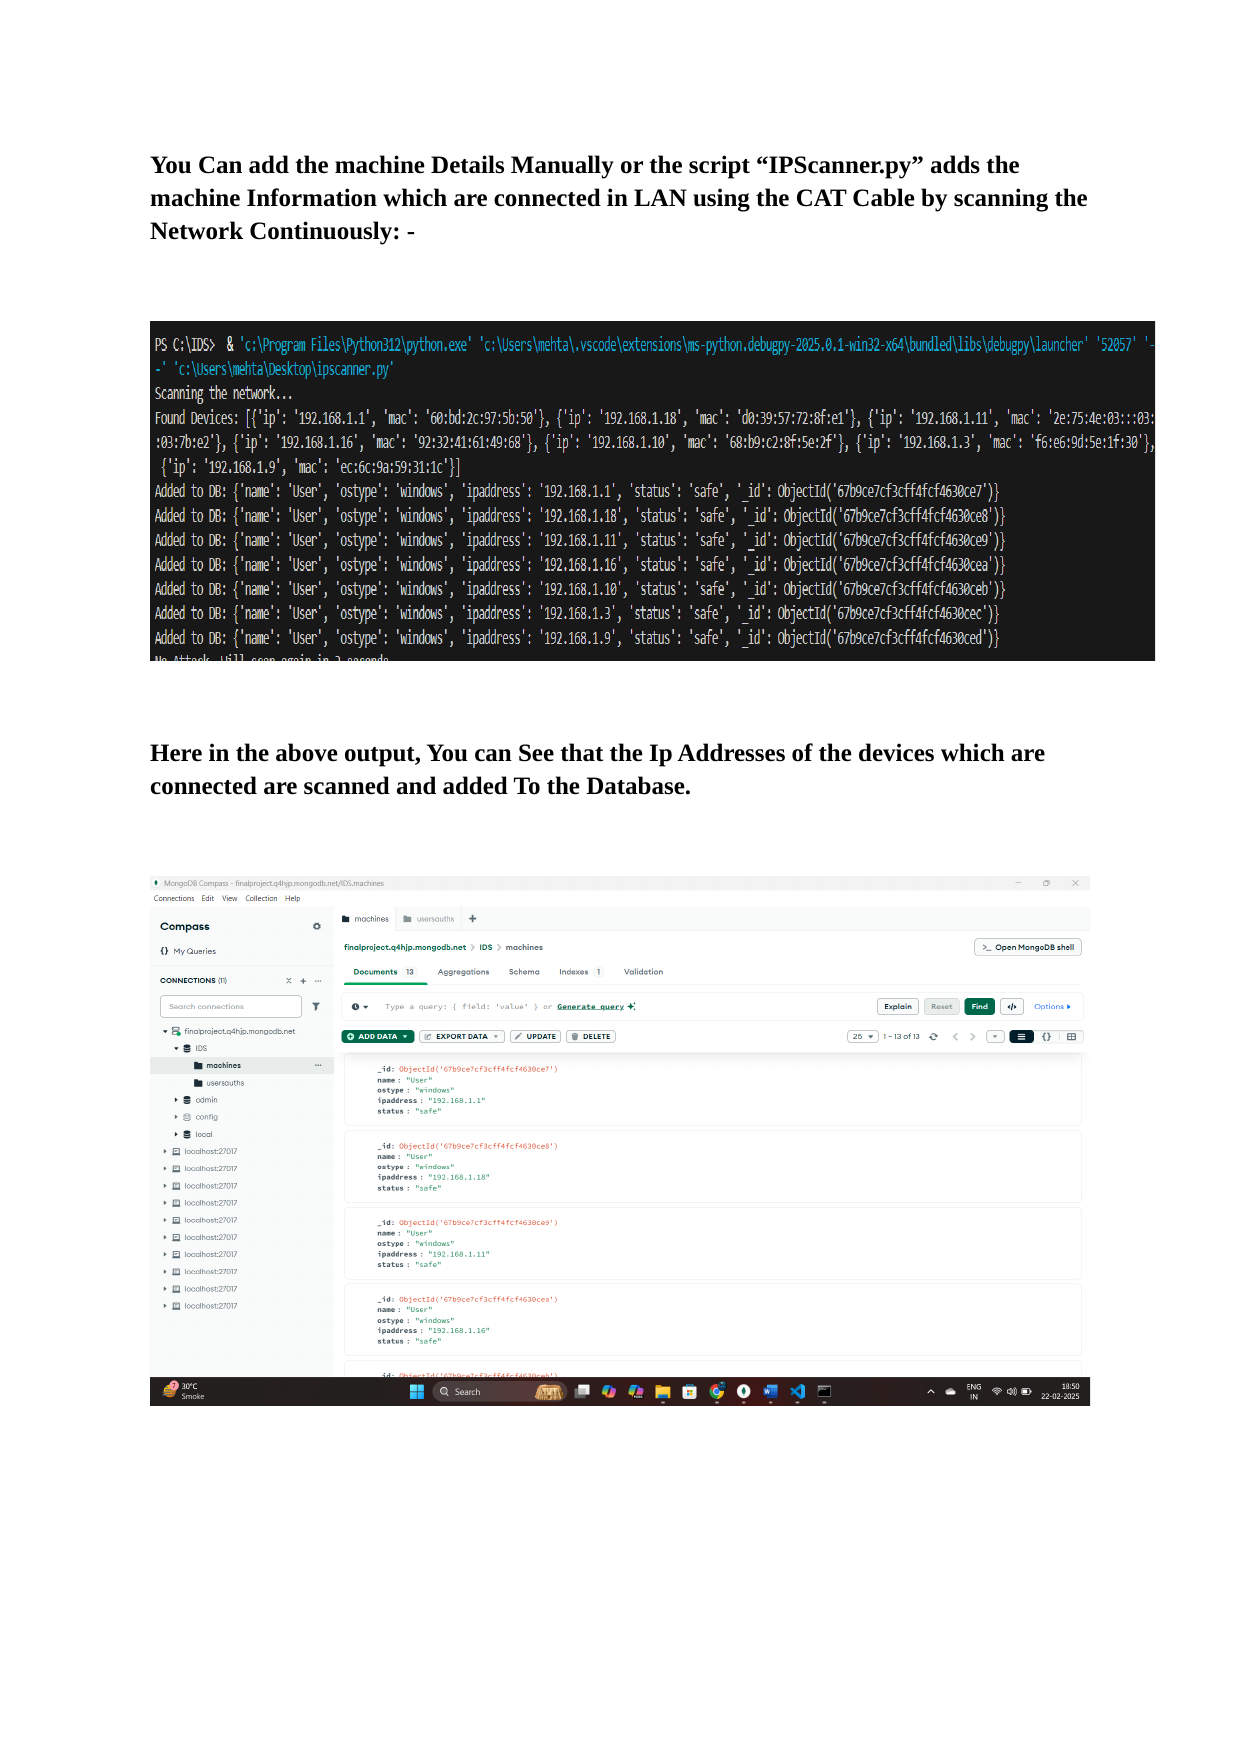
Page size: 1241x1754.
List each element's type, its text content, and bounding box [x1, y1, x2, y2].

picture [150, 876, 1091, 1406]
text You Can add the machine Details Manually or the script “IPScanner.py” adds the machine Information which are connected in LAN using the CAT Cable by scanning the Network Continuously: - [150, 150, 1090, 245]
picture [150, 321, 1155, 661]
text Here in the above output, You can See that the Ip Addresses of the devices which are connected are scanned and added To the Database. [150, 738, 1090, 800]
